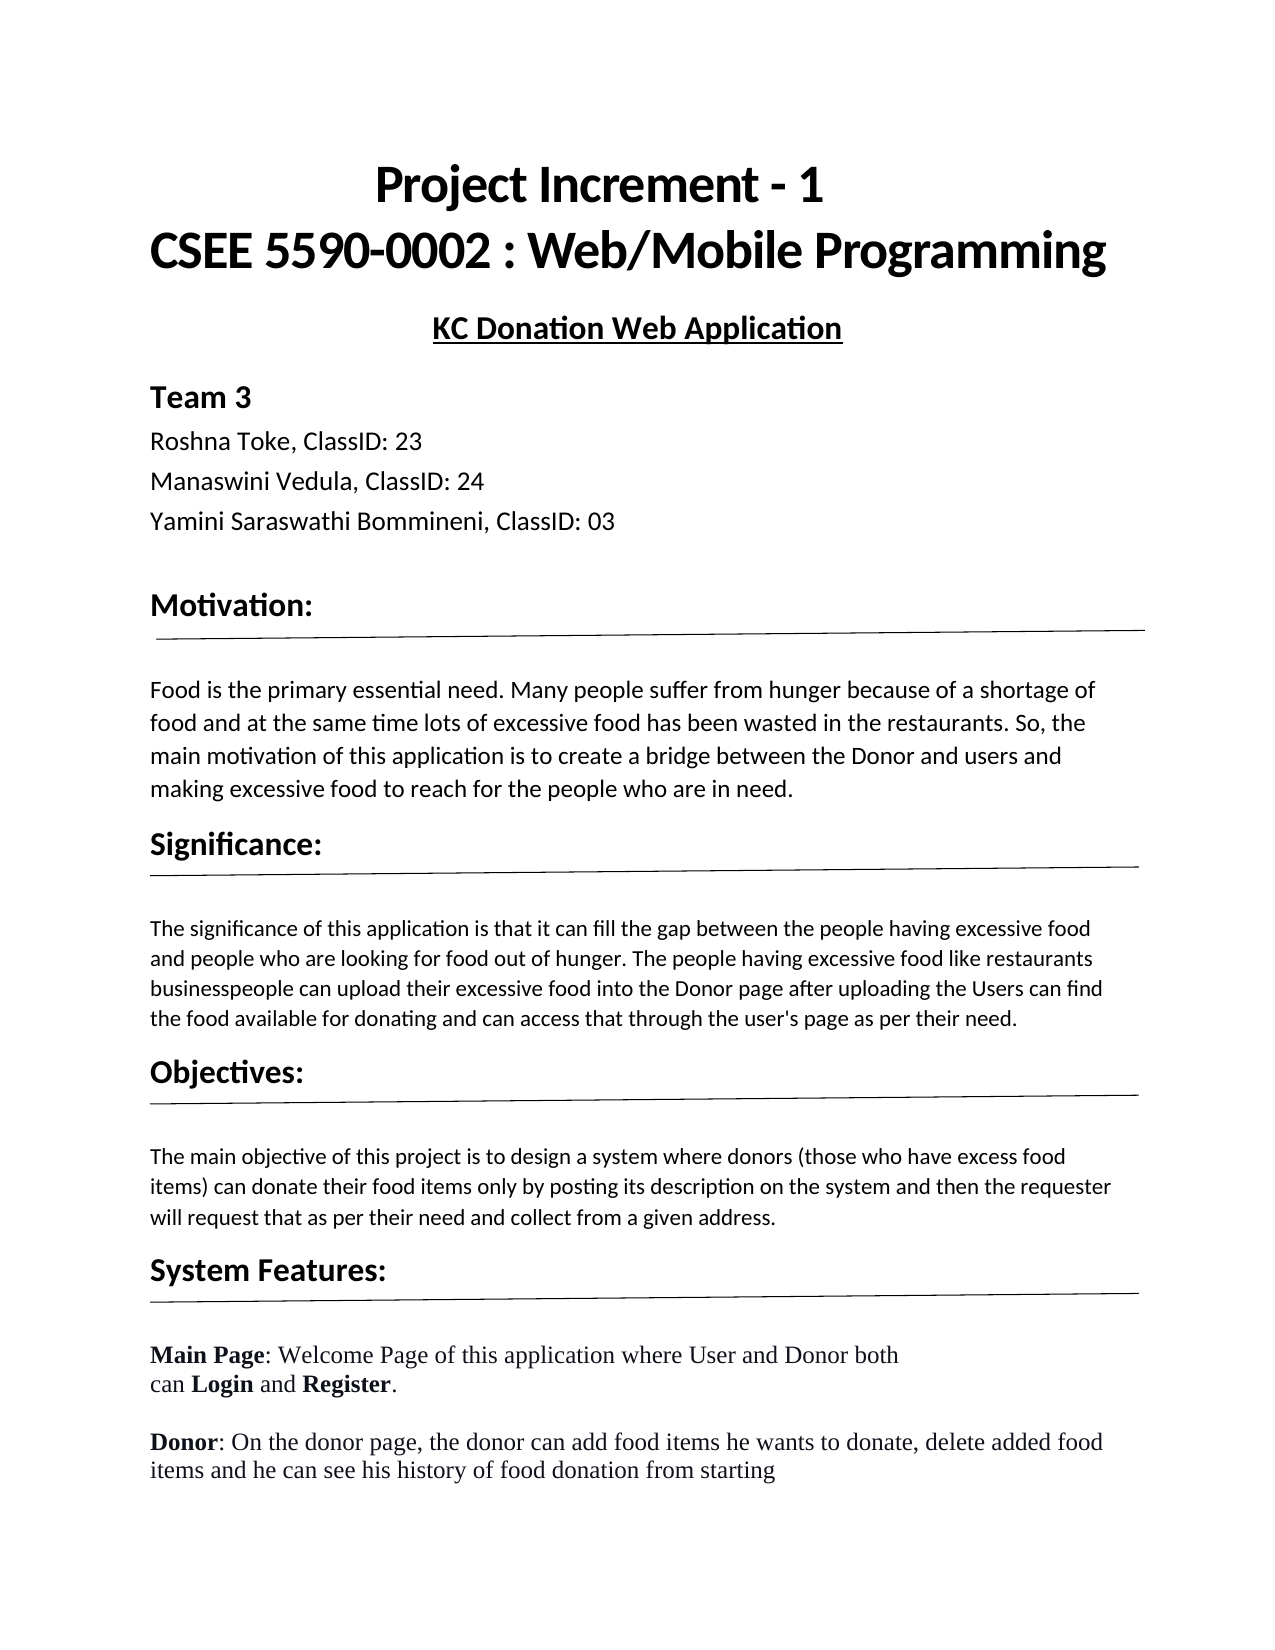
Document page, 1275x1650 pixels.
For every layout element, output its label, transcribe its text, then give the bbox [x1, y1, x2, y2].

subtitle Motivation: [150, 584, 1125, 624]
title CSEE 5590-0002 : Web/Mobile Programming [150, 216, 1125, 282]
subtitle Significance: [150, 823, 1125, 864]
text The main objective of this project is to design a system where donors (those who have excess food items) can donate their food items only by posting its description on the system and then the requester will request that as per their need and collect from a given address. [150, 1142, 1125, 1231]
subtitle Yamini Saraswathi Bommineni, ClassID: 03 [150, 504, 1125, 577]
text Food is the primary essential need. Many people suffer from hunger because of a shortage of food and at the same time lots of excessive food has been wasted in the restaurants. So, the main motivation of this application is to create a bridge between the Donor and users and making excessive food to reach for the people who are in need. [150, 675, 1125, 804]
subtitle Roshna Toke, ClassID: 23 [150, 424, 1125, 457]
subtitle KC Donation Web Application [150, 307, 1125, 348]
text The significance of this application is that it can fill the gap between the people having excessive food and people who are looking for food out of hunger. The people having excessive food like restaurants businesspeople can upload their excessive food into the Donor page after uploading the Users can find the food available for donating and can access that through the user's page as per their need. [150, 914, 1125, 1032]
title Project Increment - 1 [150, 150, 1125, 216]
subtitle System Features: [150, 1249, 1125, 1290]
subtitle Manaswini Vedula, ClassID: 24 [150, 464, 1125, 497]
subtitle Team 3 [150, 376, 1125, 417]
text Donor: On the donor page, the donor can add food items he wants to donate, delete added food items and he can see his history of food donation from starting [150, 1427, 1125, 1484]
subtitle Objectives: [150, 1051, 1125, 1092]
text Main Page: Welcome Page of this application where User and Donor both can Login and Register. [150, 1340, 1125, 1398]
